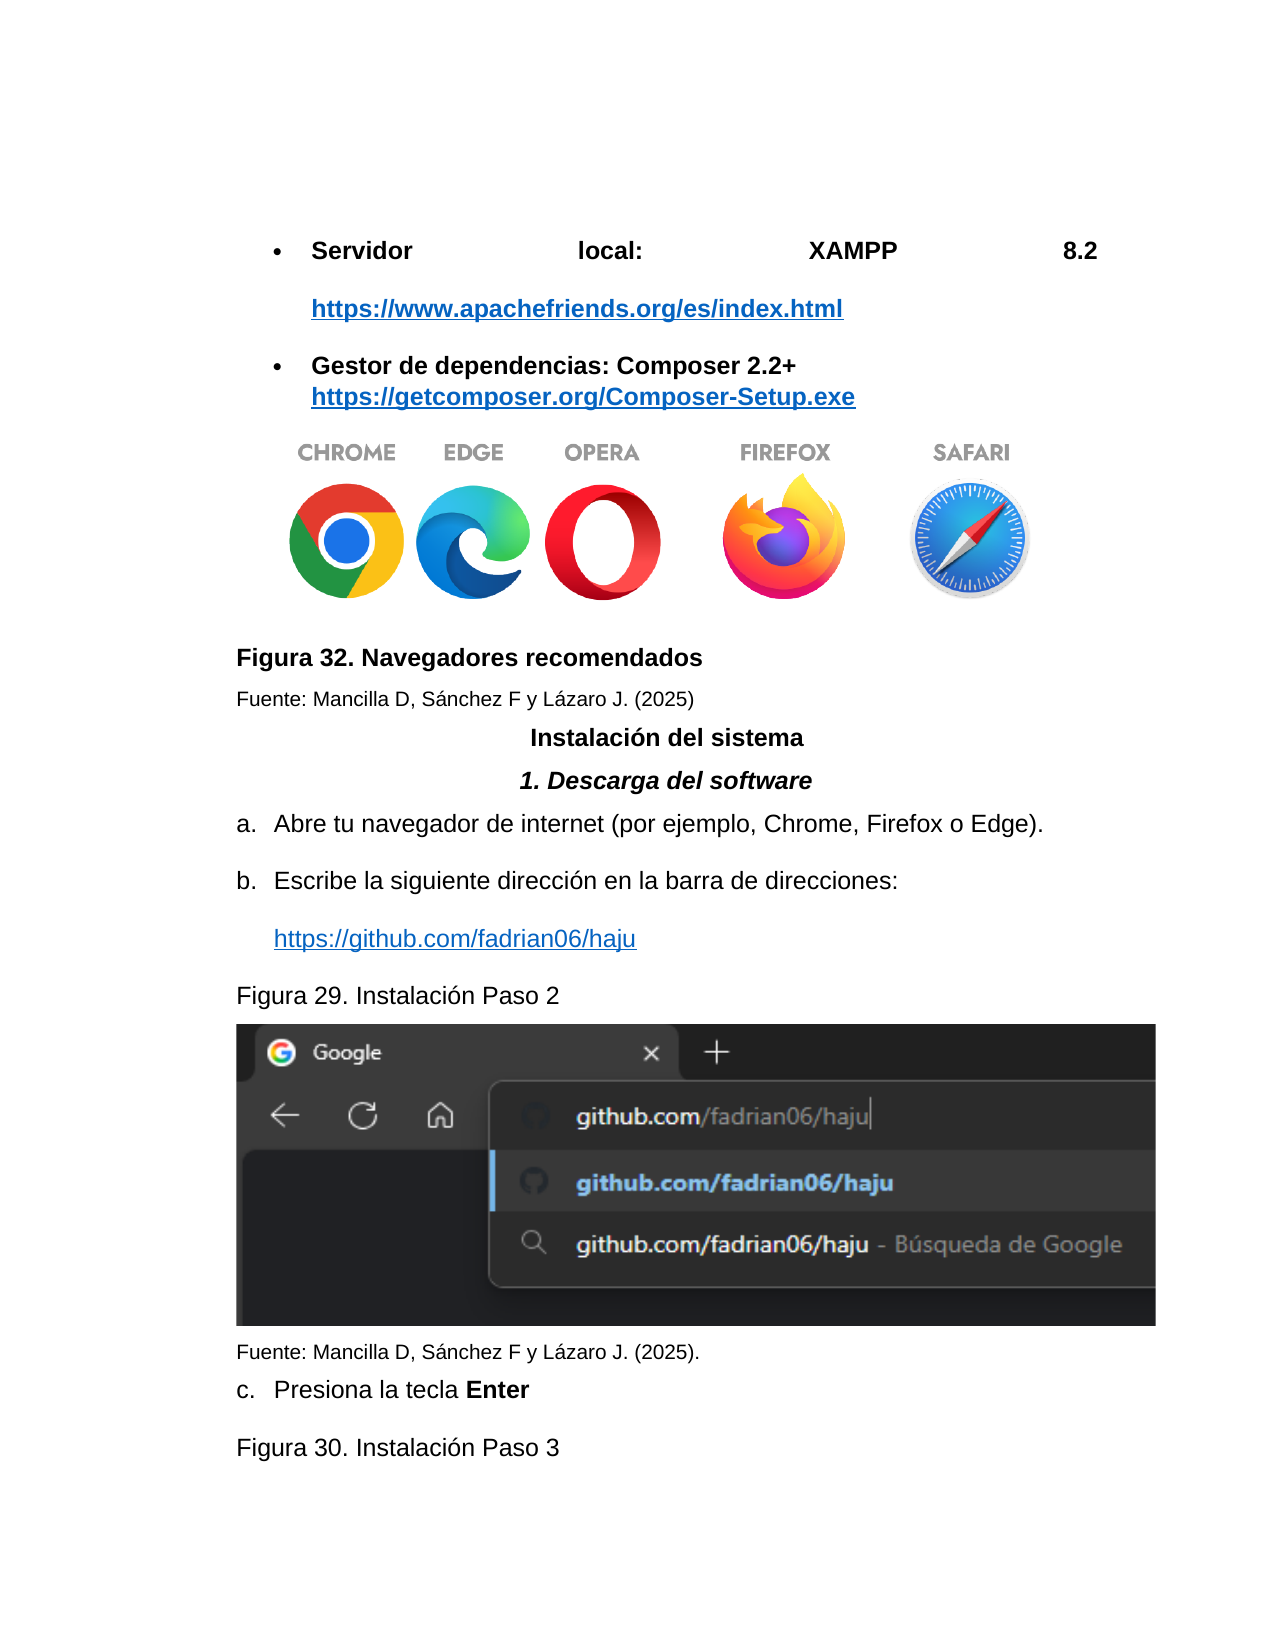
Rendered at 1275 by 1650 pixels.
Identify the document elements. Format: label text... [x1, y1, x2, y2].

list Gestor de dependencias: Composer 2.2+ https://getcomposer.org/Composer-Setup.exe [274, 351, 1098, 411]
picture [236, 413, 1099, 629]
text Figura 32. Navegadores recomendados [236, 643, 1098, 672]
list Servidor local: XAMPP 8.2 https://www.apachefriends.org/es/index.html [274, 236, 1098, 322]
text Figura 30. Instalación Paso 3 [236, 1433, 1098, 1462]
text Fuente: Mancilla D, Sánchez F y Lázaro J. (2025). [236, 1339, 1098, 1363]
text Figura 29. Instalación Paso 2 [236, 981, 1098, 1010]
text Fuente: Mancilla D, Sánchez F y Lázaro J. (2025) [236, 687, 1098, 711]
list Abre tu navegador de internet (por ejemplo, Chrome, Firefox o Edge). [236, 809, 1098, 837]
list Escribe la siguiente dirección en la barra de direcciones: https://github.com/fadrian06/haju [236, 866, 1098, 952]
list Presiona la tecla Enter [236, 1375, 1098, 1404]
picture [236, 1024, 1156, 1326]
subtitle 1. Descarga del software [236, 766, 1098, 794]
subtitle Instalación del sistema [236, 722, 1098, 751]
